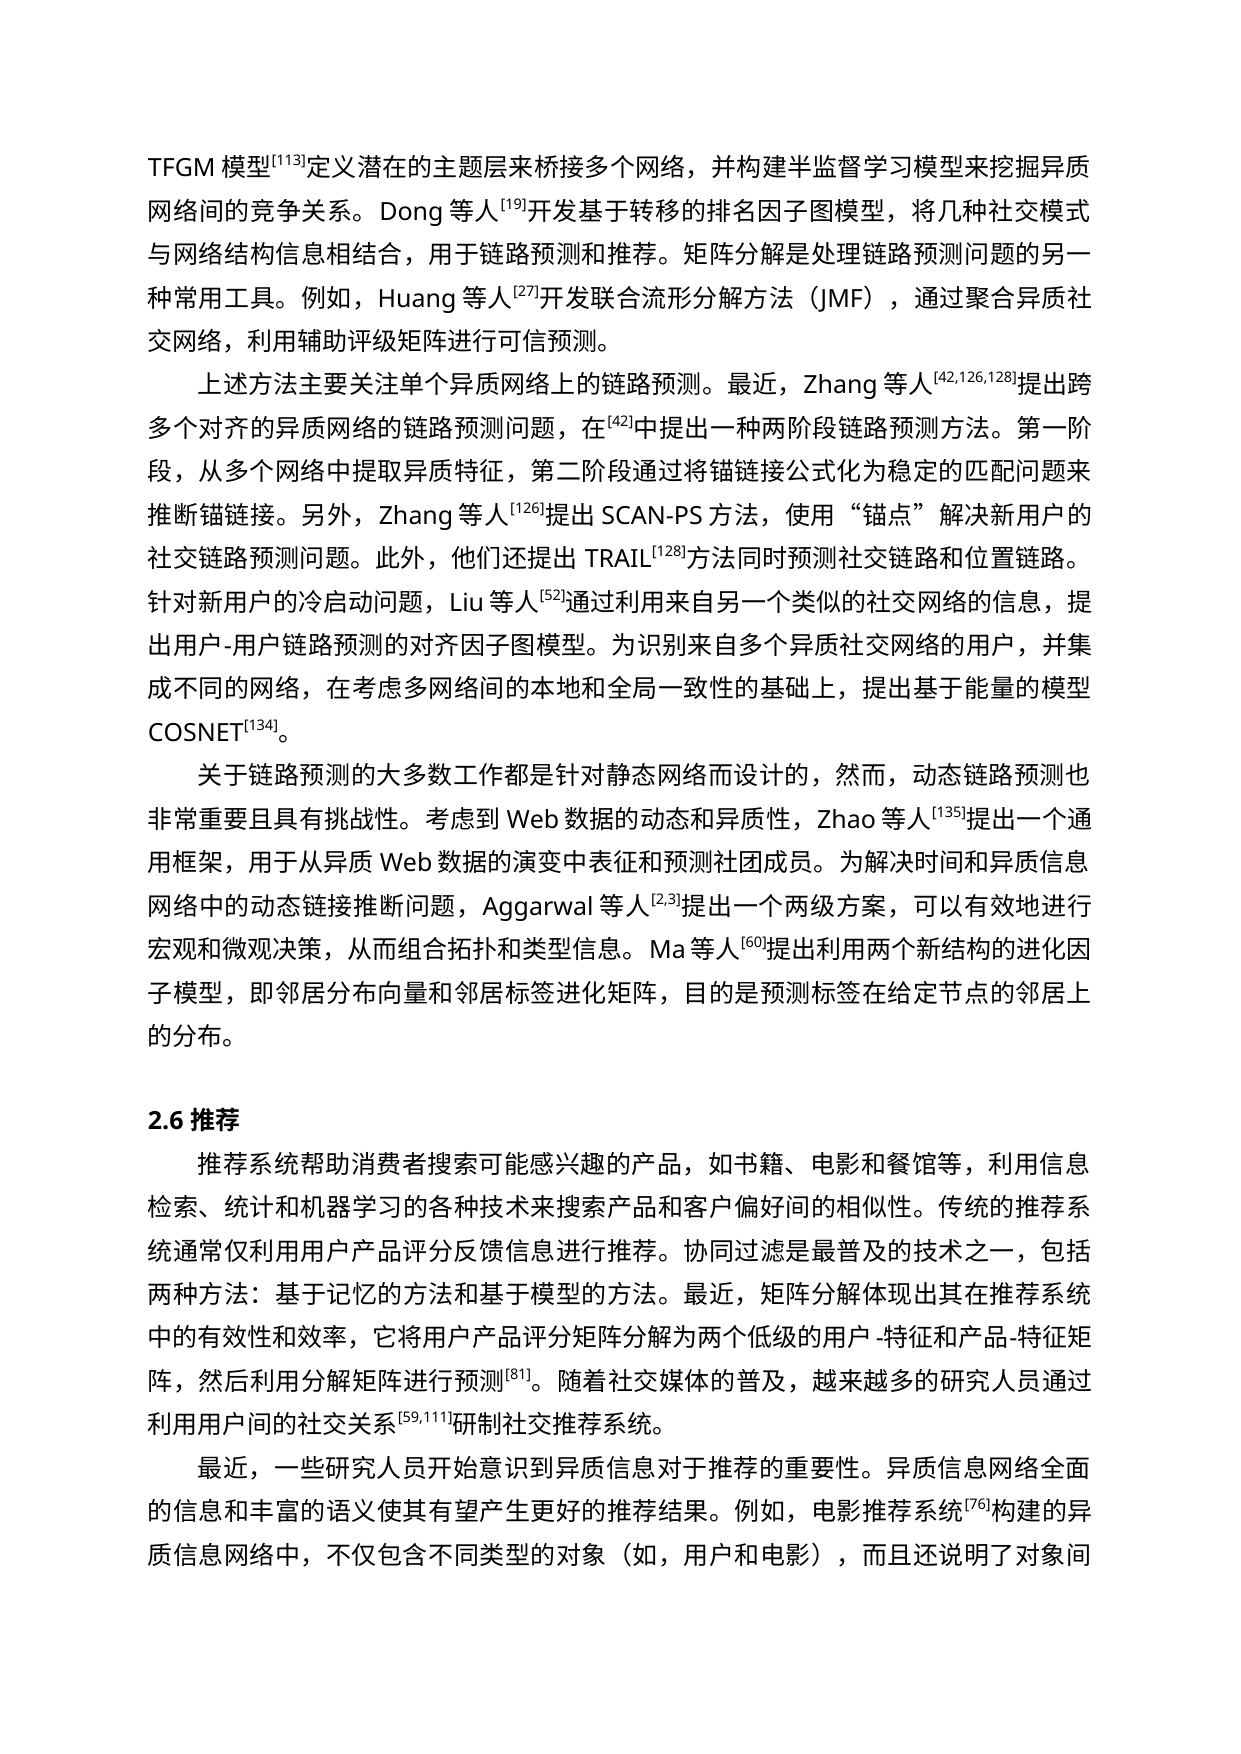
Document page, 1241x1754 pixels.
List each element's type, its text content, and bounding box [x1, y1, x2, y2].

text 2.6 推荐 [148, 1101, 1092, 1137]
text 上述方法主要关注单个异质网络上的链路预测。最近，Zhang等人[42,126,128]提出跨多个对齐的异质网络的链路预测问题，在[42]中提出一种两阶段链路预测方法。第一阶段，从多个网络中提取异质特征，第二阶段通过将锚链接公式化为稳定的匹配问题来推断锚链接。另外，Zhang等人[126]提出SCAN-PS方法，使用“锚点”解决新用户的社交链路预测问题。此外，他们还提出TRAIL[128]方法同时预测社交链路和位置链路。针对新用户的冷启动问题，Liu等人[52]通过利用来自另一个类似的社交网络的信息，提出用户-用户链路预测的对齐因子图模型。为识别来自多个异质社交网络的用户，并集成不同的网络，在考虑多网络间的本地和全局一致性的基础上，提出基于能量的模型COSNET[134]。 [148, 365, 1092, 749]
text 关于链路预测的大多数工作都是针对静态网络而设计的，然而，动态链路预测也非常重要且具有挑战性。考虑到Web数据的动态和异质性，Zhao等人[135]提出一个通用框架，用于从异质Web数据的演变中表征和预测社团成员。为解决时间和异质信息网络中的动态链接推断问题，Aggarwal等人[2,3]提出一个两级方案，可以有效地进行宏观和微观决策，从而组合拓扑和类型信息。Ma等人[60]提出利用两个新结构的进化因子模型，即邻居分布向量和邻居标签进化矩阵，目的是预测标签在给定节点的邻居上的分布。 [148, 756, 1092, 1053]
text 推荐系统帮助消费者搜索可能感兴趣的产品，如书籍、电影和餐馆等，利用信息检索、统计和机器学习的各种技术来搜索产品和客户偏好间的相似性。传统的推荐系统通常仅利用用户产品评分反馈信息进行推荐。协同过滤是最普及的技术之一，包括两种方法：基于记忆的方法和基于模型的方法。最近，矩阵分解体现出其在推荐系统中的有效性和效率，它将用户产品评分矩阵分解为两个低级的用户-特征和产品-特征矩阵，然后利用分解矩阵进行预测[81]。随着社交媒体的普及，越来越多的研究人员通过利用用户间的社交关系[59,111]研制社交推荐系统。 [148, 1144, 1092, 1441]
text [148, 1448, 1092, 1571]
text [148, 148, 1092, 358]
